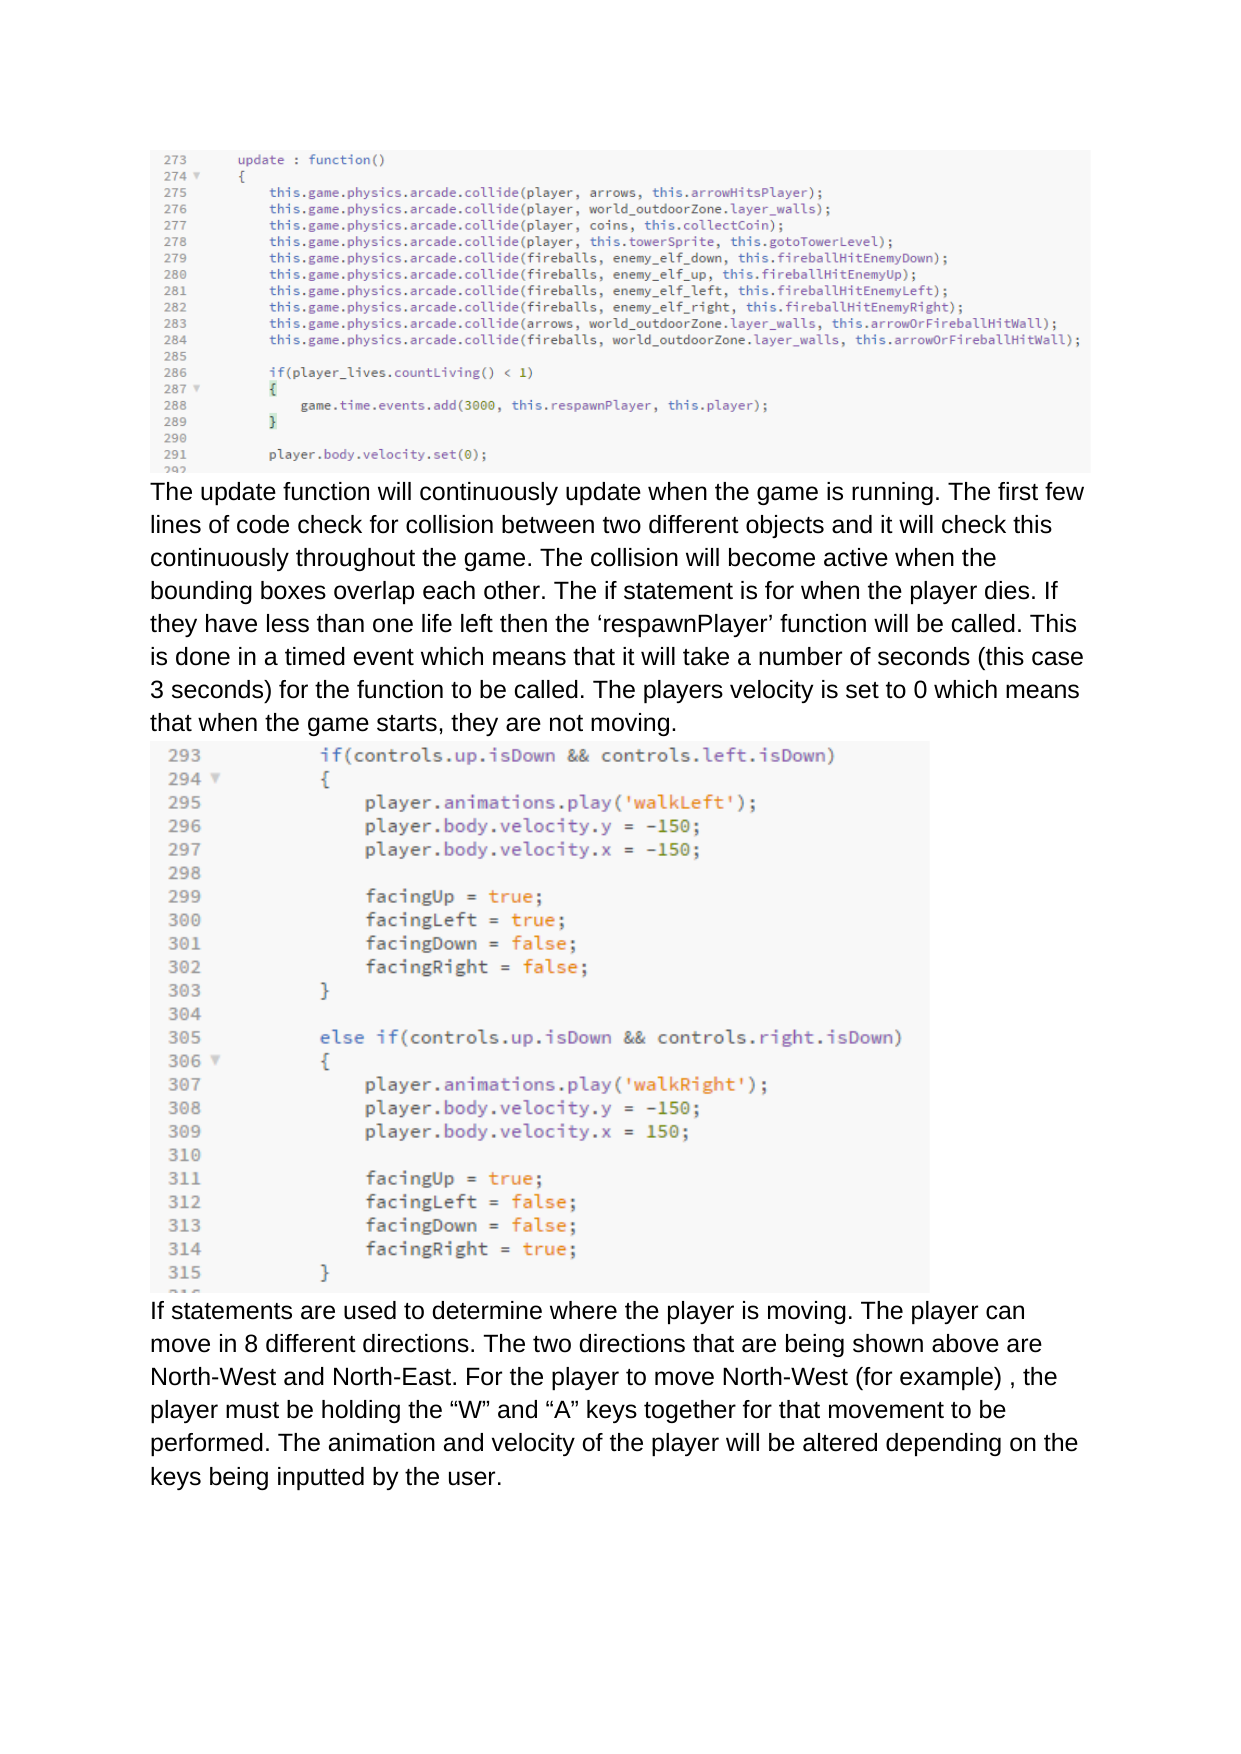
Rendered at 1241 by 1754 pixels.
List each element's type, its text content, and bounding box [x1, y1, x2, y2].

picture [150, 741, 930, 1293]
text If statements are used to determine where the player is moving. The player can move in 8 different directions. The two directions that are being shown above are North-West and North-East. For the player to move North-West (for example) , the player must be holding the “W” and “A” keys together for that movement to be performed. The animation and velocity of the player will be altered depending on the keys being inputted by the user. [150, 1296, 1090, 1490]
text The update function will continuously update when the game is running. The first few lines of code check for collision between two different objects and it will check this continuously throughout the game. The collision will become active when the bounding boxes overlap each other. The if statement is for when the player dies. If they have less than one life left then the ‘respawnPlayer’ function will be called. This is done in a timed event which means that it will take a number of seconds (this case 3 seconds) for the function to be called. The players velocity is set to 0 which means that when the game starts, they are not moving. [150, 477, 1090, 737]
picture [150, 150, 1091, 473]
